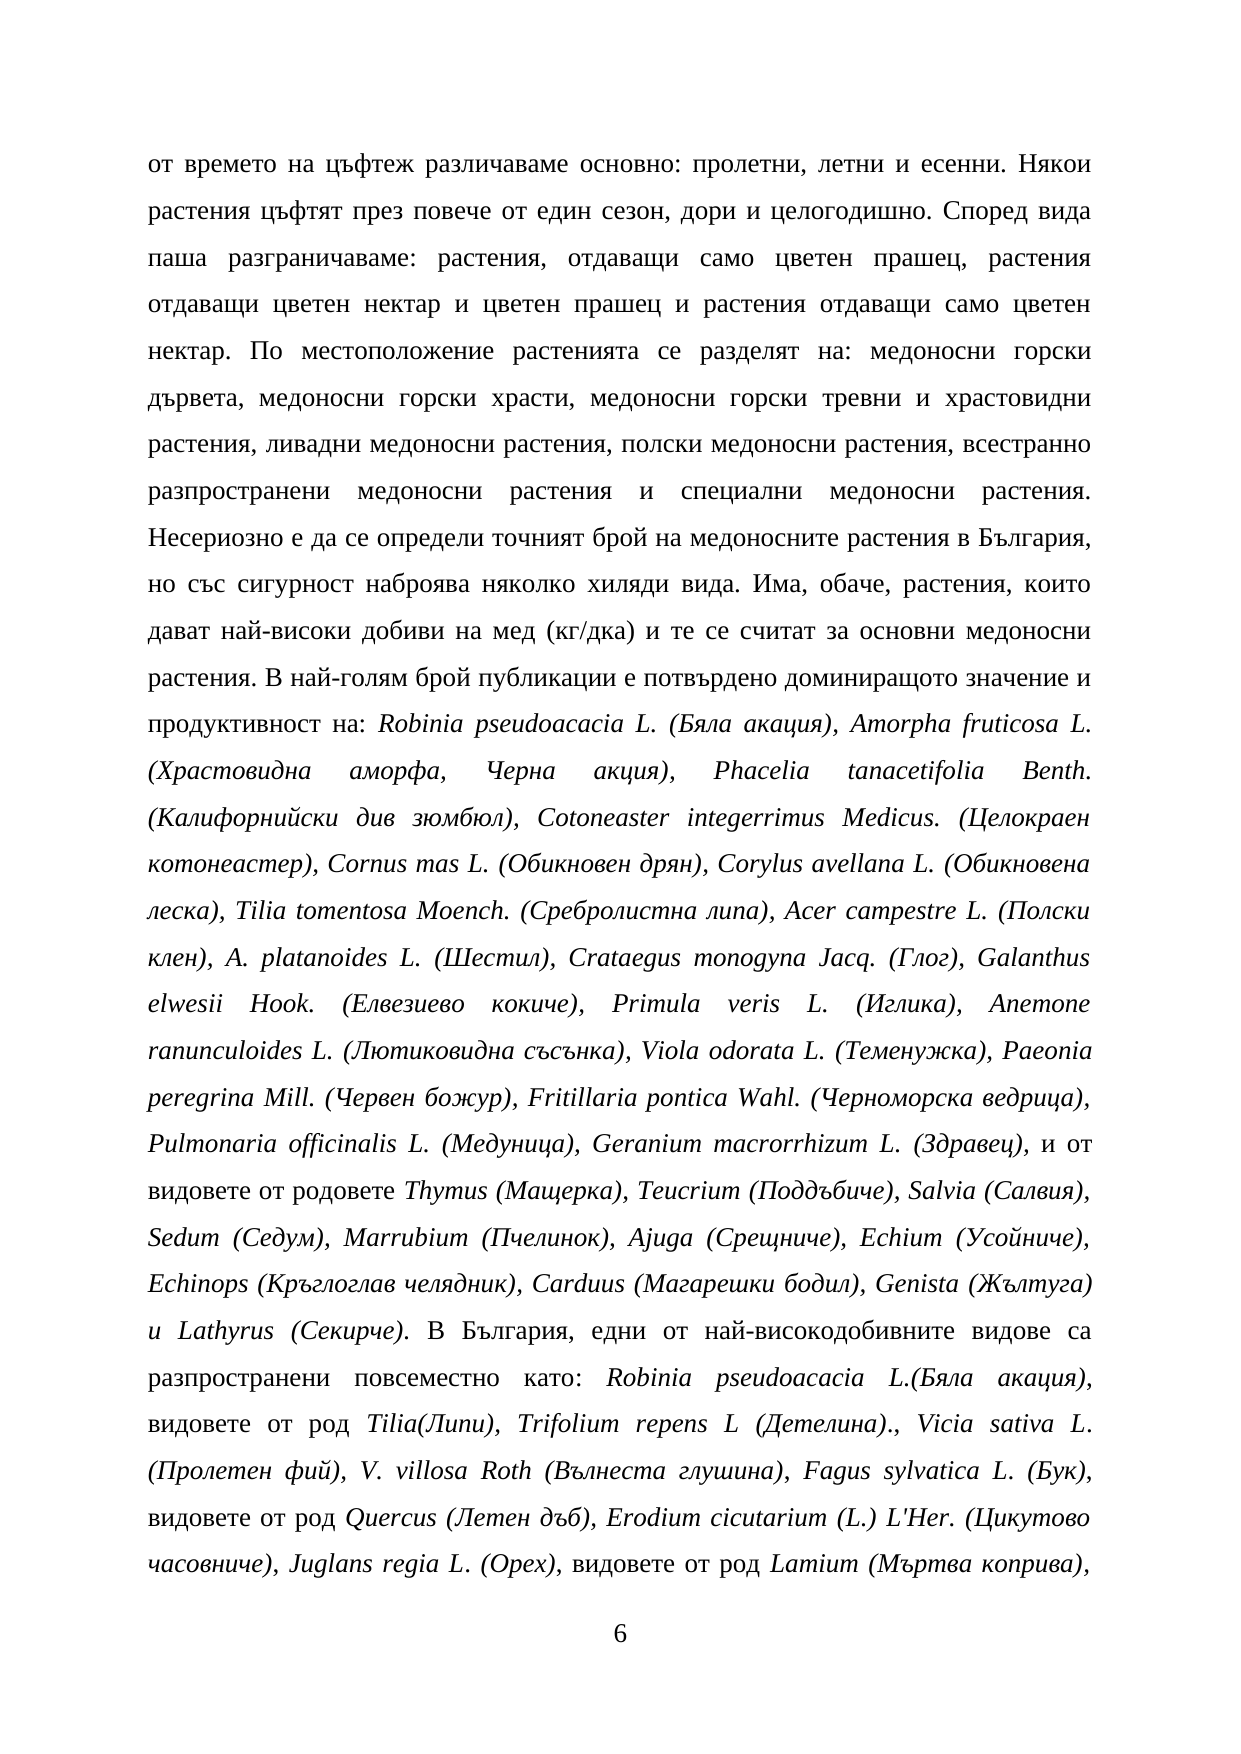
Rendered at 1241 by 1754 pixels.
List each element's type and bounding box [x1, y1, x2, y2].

text [148, 148, 1093, 1579]
